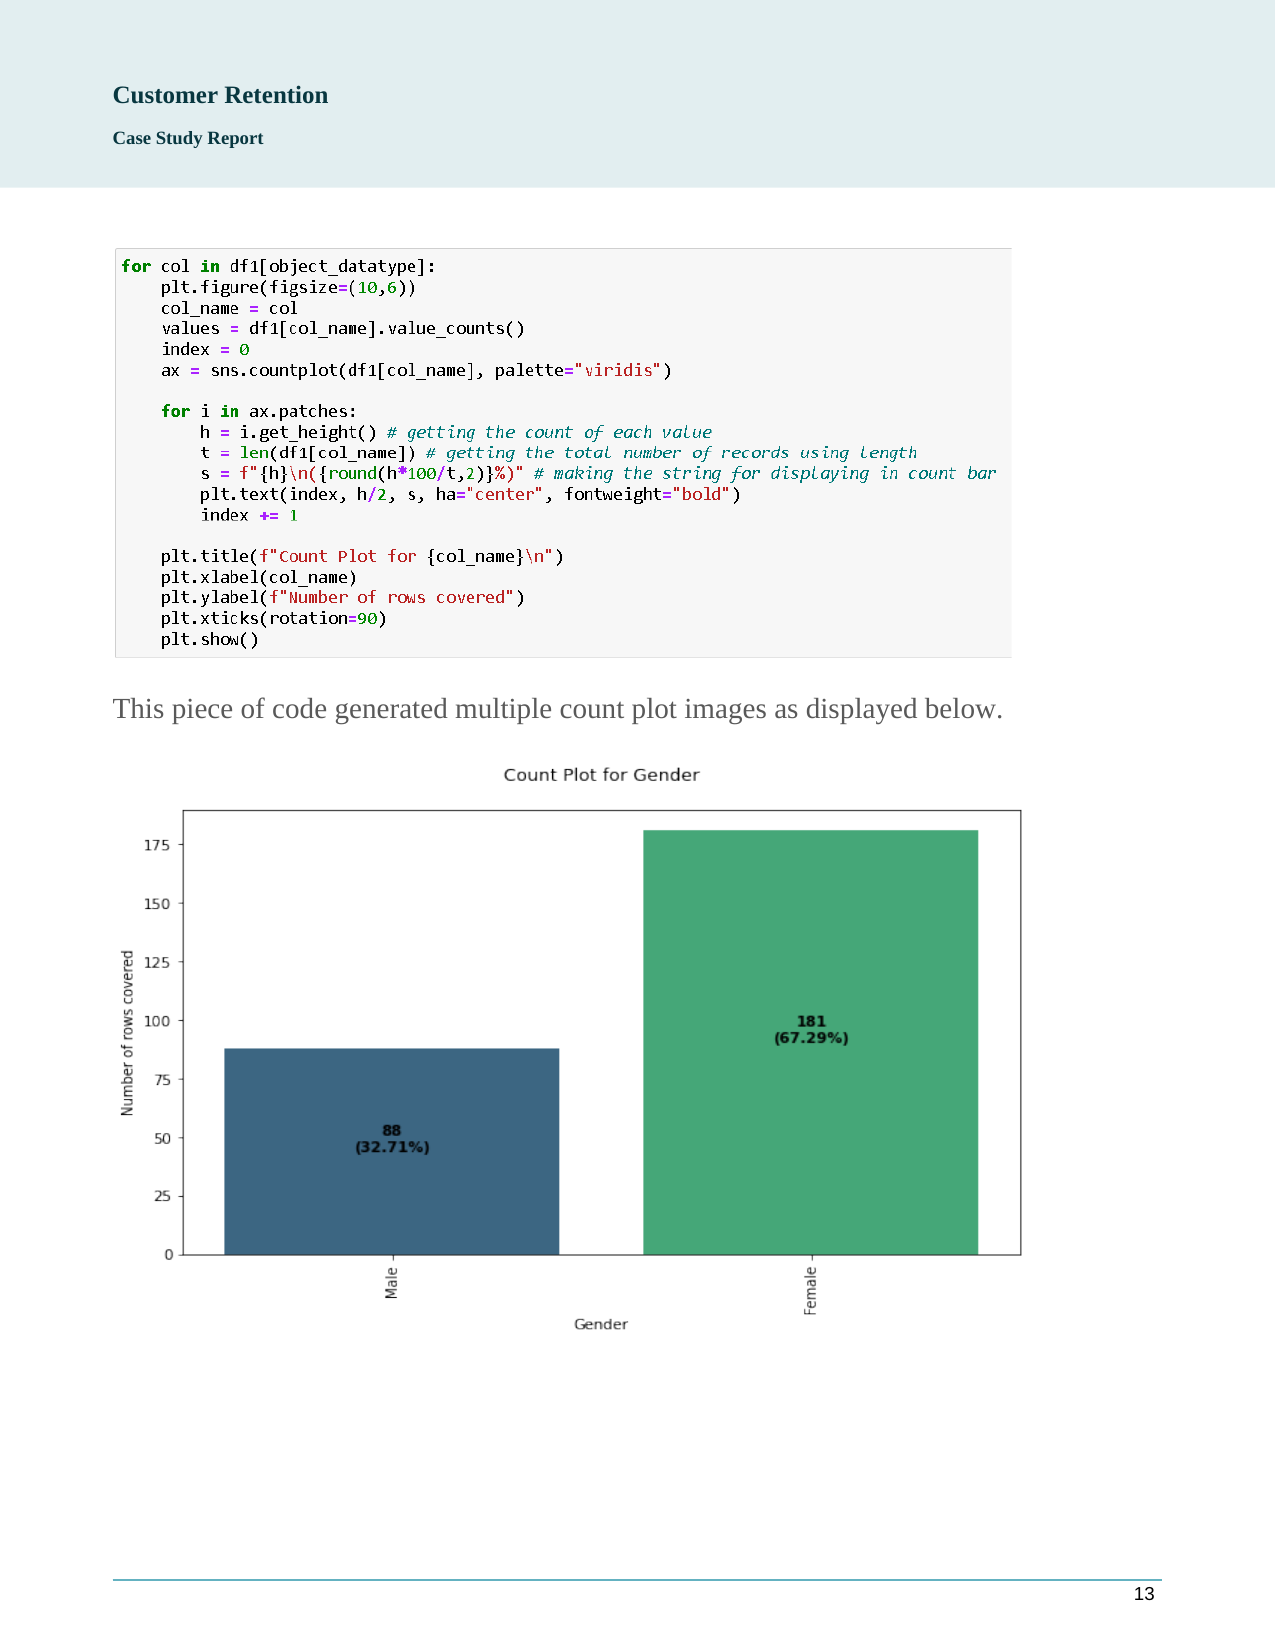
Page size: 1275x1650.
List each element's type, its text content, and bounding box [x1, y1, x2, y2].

text This piece of code generated multiple count plot images as displayed below. [112, 691, 1162, 724]
picture [112, 246, 1012, 658]
picture [112, 758, 1031, 1342]
